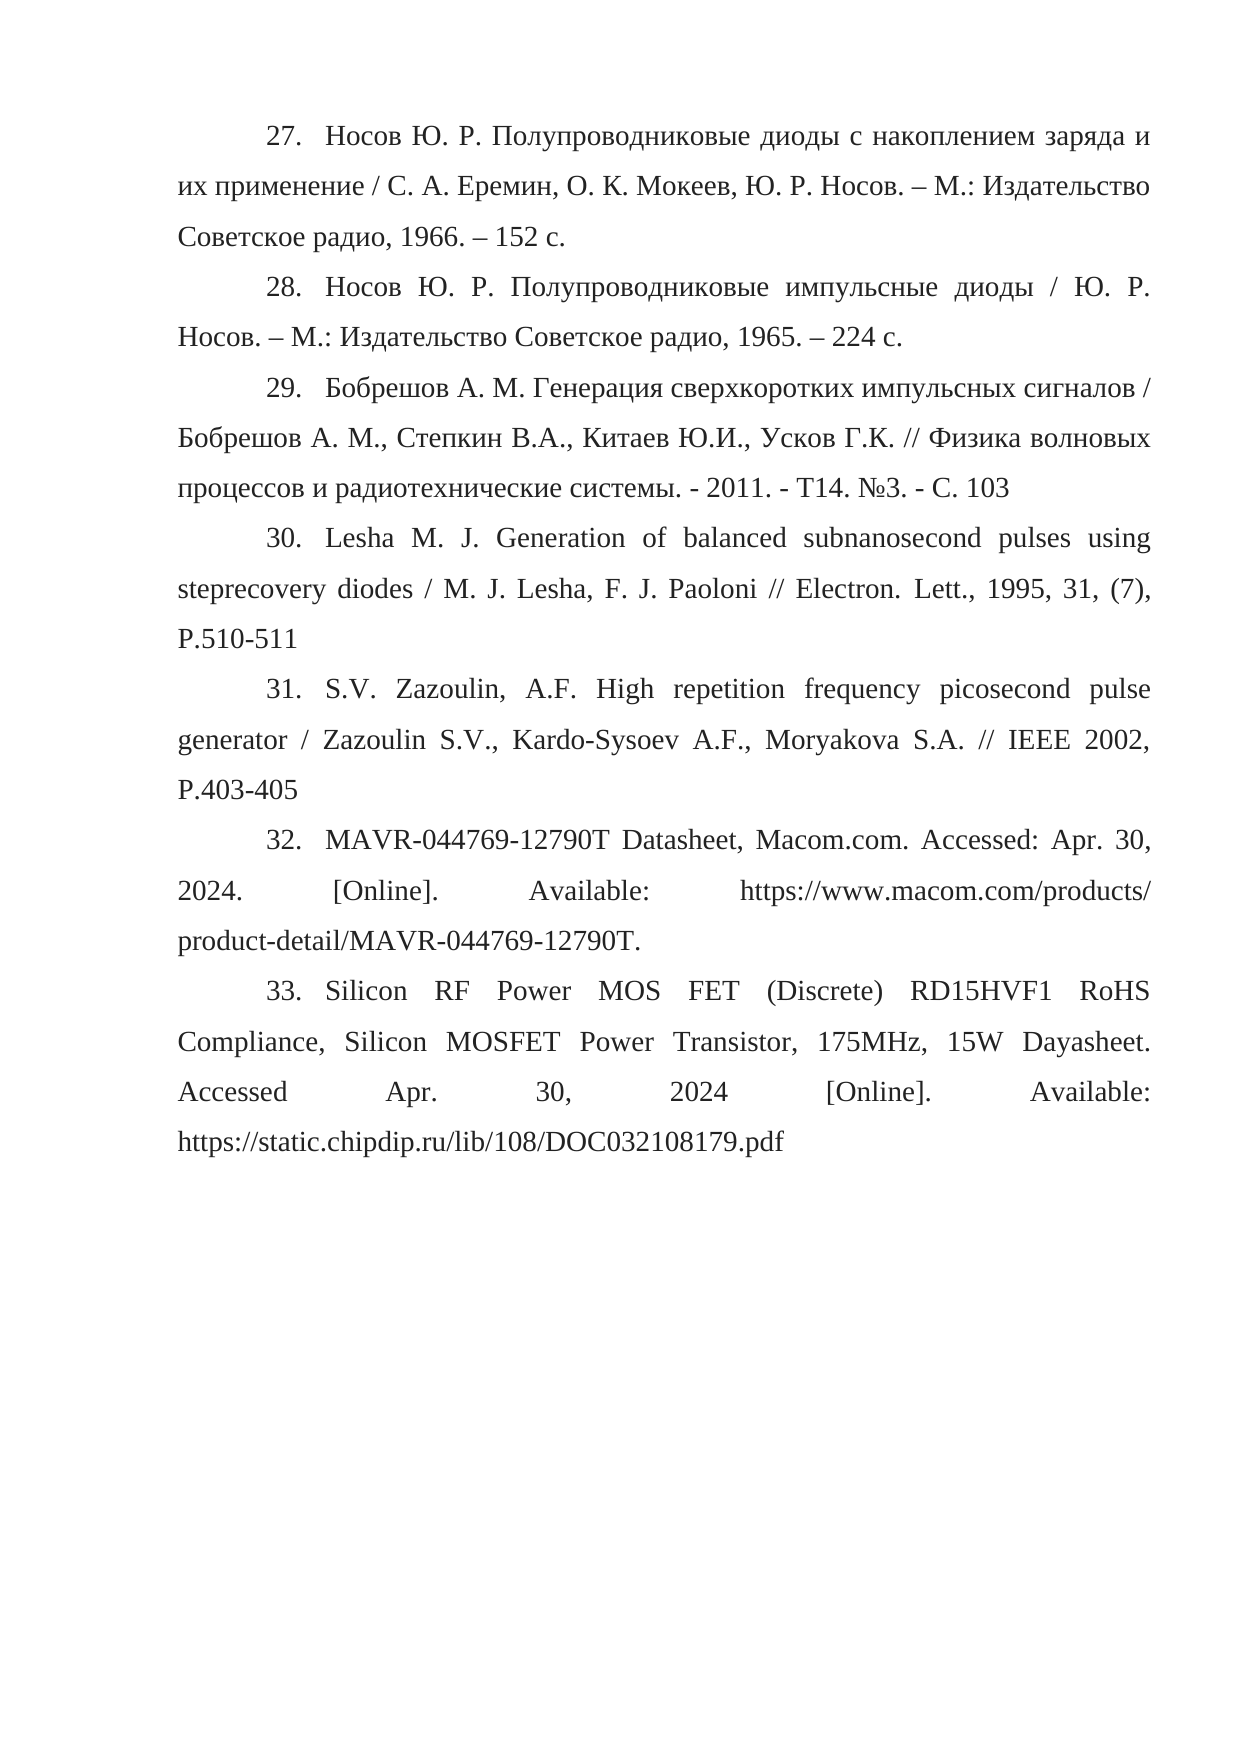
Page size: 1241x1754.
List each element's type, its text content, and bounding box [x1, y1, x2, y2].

list Lesha M. J. Generation of balanced subnanosecond pulses using steprecovery diodes / M. J. Lesha, F. J. Paoloni // Electron. Lett., 1995, 31, (7), P.510-511 [177, 521, 1152, 655]
list Silicon RF Power MOS FET (Discrete) RD15HVF1 RoHS Compliance, Silicon MOSFET Power Transistor, 175MHz, 15W Dayasheet. Accessed Apr. 30, 2024 [Online]. Available: https://static.chipdip.ru/lib/108/DOC032108179.pdf [177, 973, 1152, 1158]
list S.V. Zazoulin, A.F. High repetition frequency picosecond pulse generator / Zazoulin S.V., Kardo-Sysoev A.F., Moryakova S.A. // IEEE 2002, P.403-405 [177, 672, 1152, 806]
list Носов Ю. Р. Полупроводниковые диоды с накоплением заряда и их применение / С. А. Еремин, О. К. Мокеев, Ю. Р. Носов. – М.: Издательство Советское радио, 1966. – 152 с. [177, 118, 1152, 252]
list MAVR-044769-12790T Datasheet, Macom.com. Accessed: Apr. 30, 2024. [Online]. Available: https://www.macom.com/products/ product-detail/MAVR-044769-12790T. [177, 822, 1152, 957]
list Носов Ю. Р. Полупроводниковые импульсные диоды / Ю. Р. Носов. – М.: Издательство Советское радио, 1965. – 224 с. [177, 269, 1152, 353]
list Бобрешов А. М. Генерация сверхкоротких импульсных сигналов / Бобрешов А. М., Степкин В.А., Китаев Ю.И., Усков Г.К. // Физика волновых процессов и радиотехнические системы. - 2011. - Т14. №3. - С. 103 [177, 370, 1152, 504]
